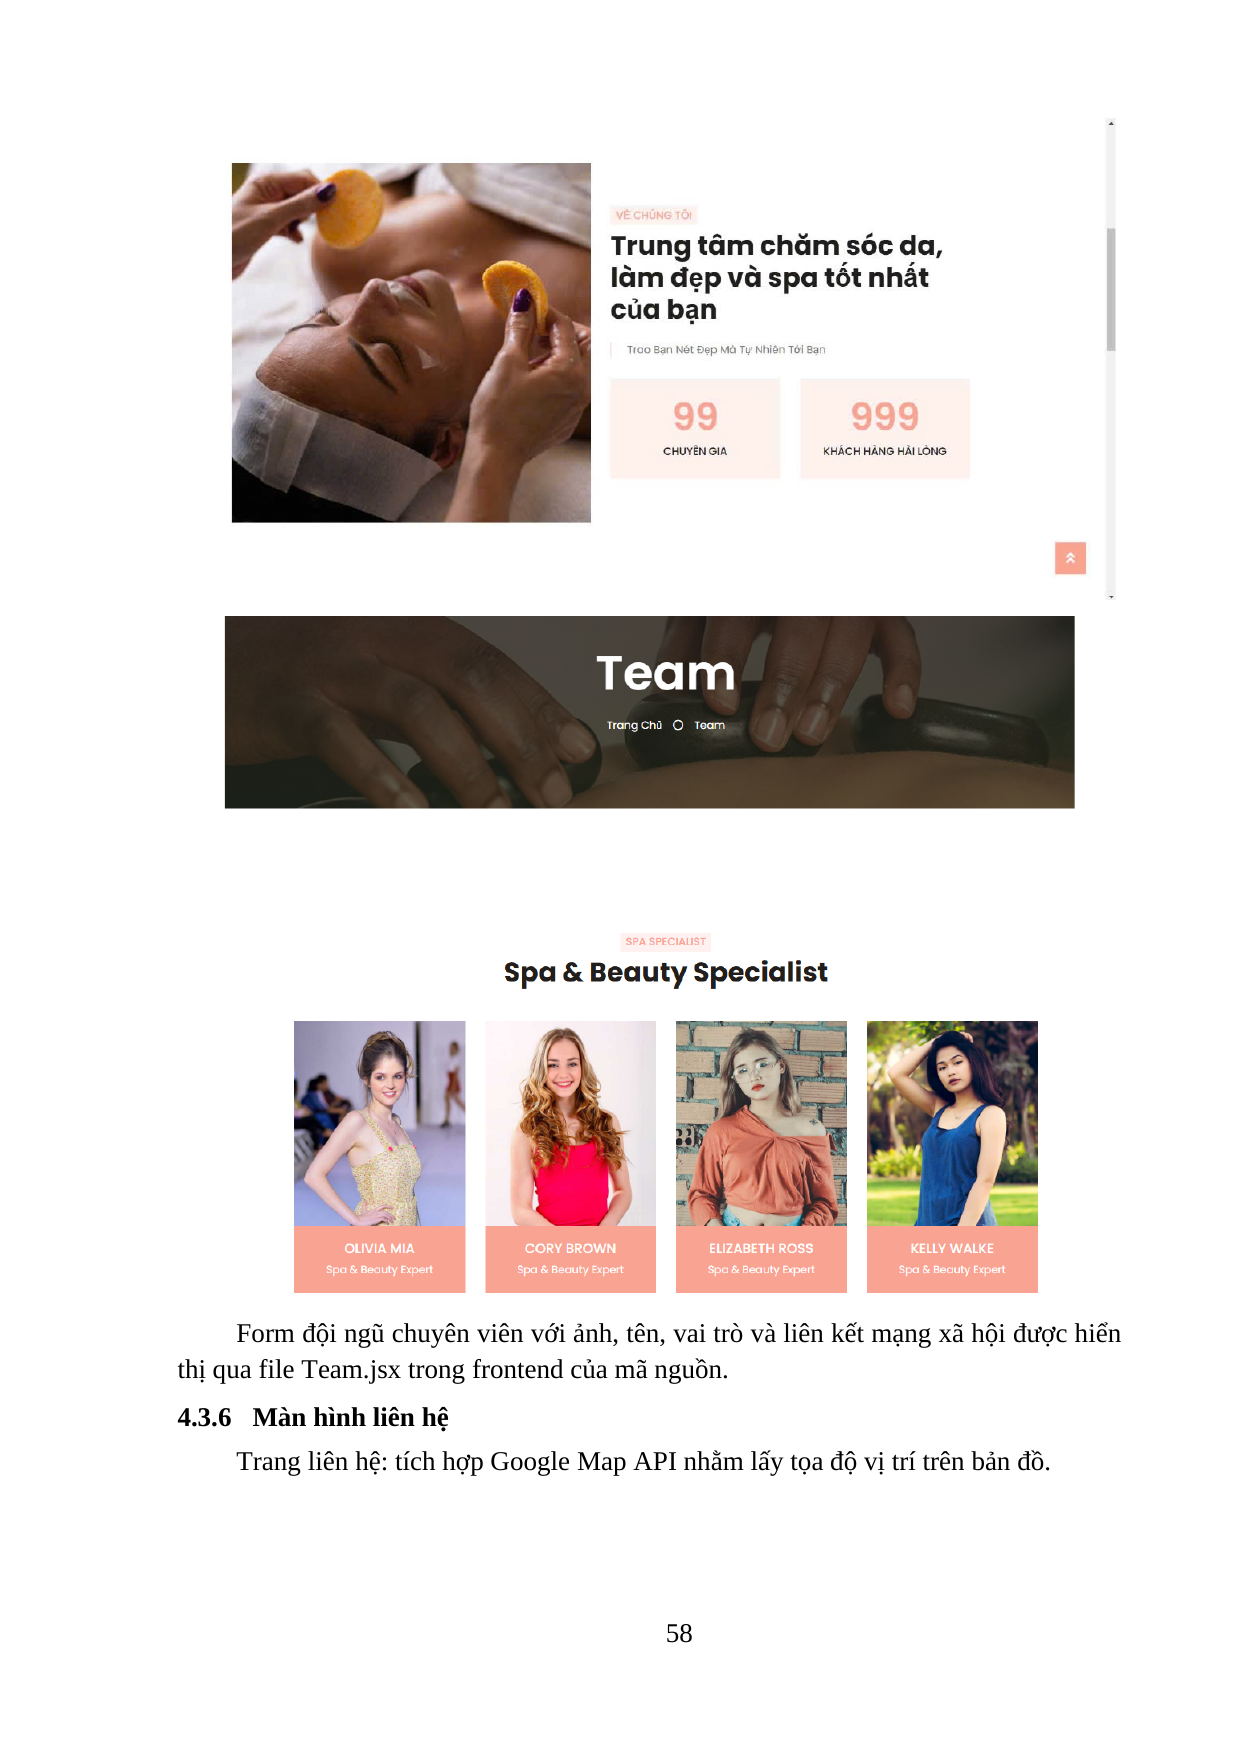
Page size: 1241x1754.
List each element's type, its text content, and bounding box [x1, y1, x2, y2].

picture [224, 616, 1075, 1301]
picture [177, 118, 1116, 600]
text Trang liên hệ: tích hợp Google Map API nhằm lấy tọa độ vị trí trên bản đồ. [177, 1445, 1122, 1476]
text Form đội ngũ chuyên viên với ảnh, tên, vai trò và liên kết mạng xã hội được hiển thị qua file Team.jsx trong frontend của mã nguồn. [177, 1317, 1122, 1384]
subtitle Màn hình liên hệ [177, 1401, 1122, 1432]
